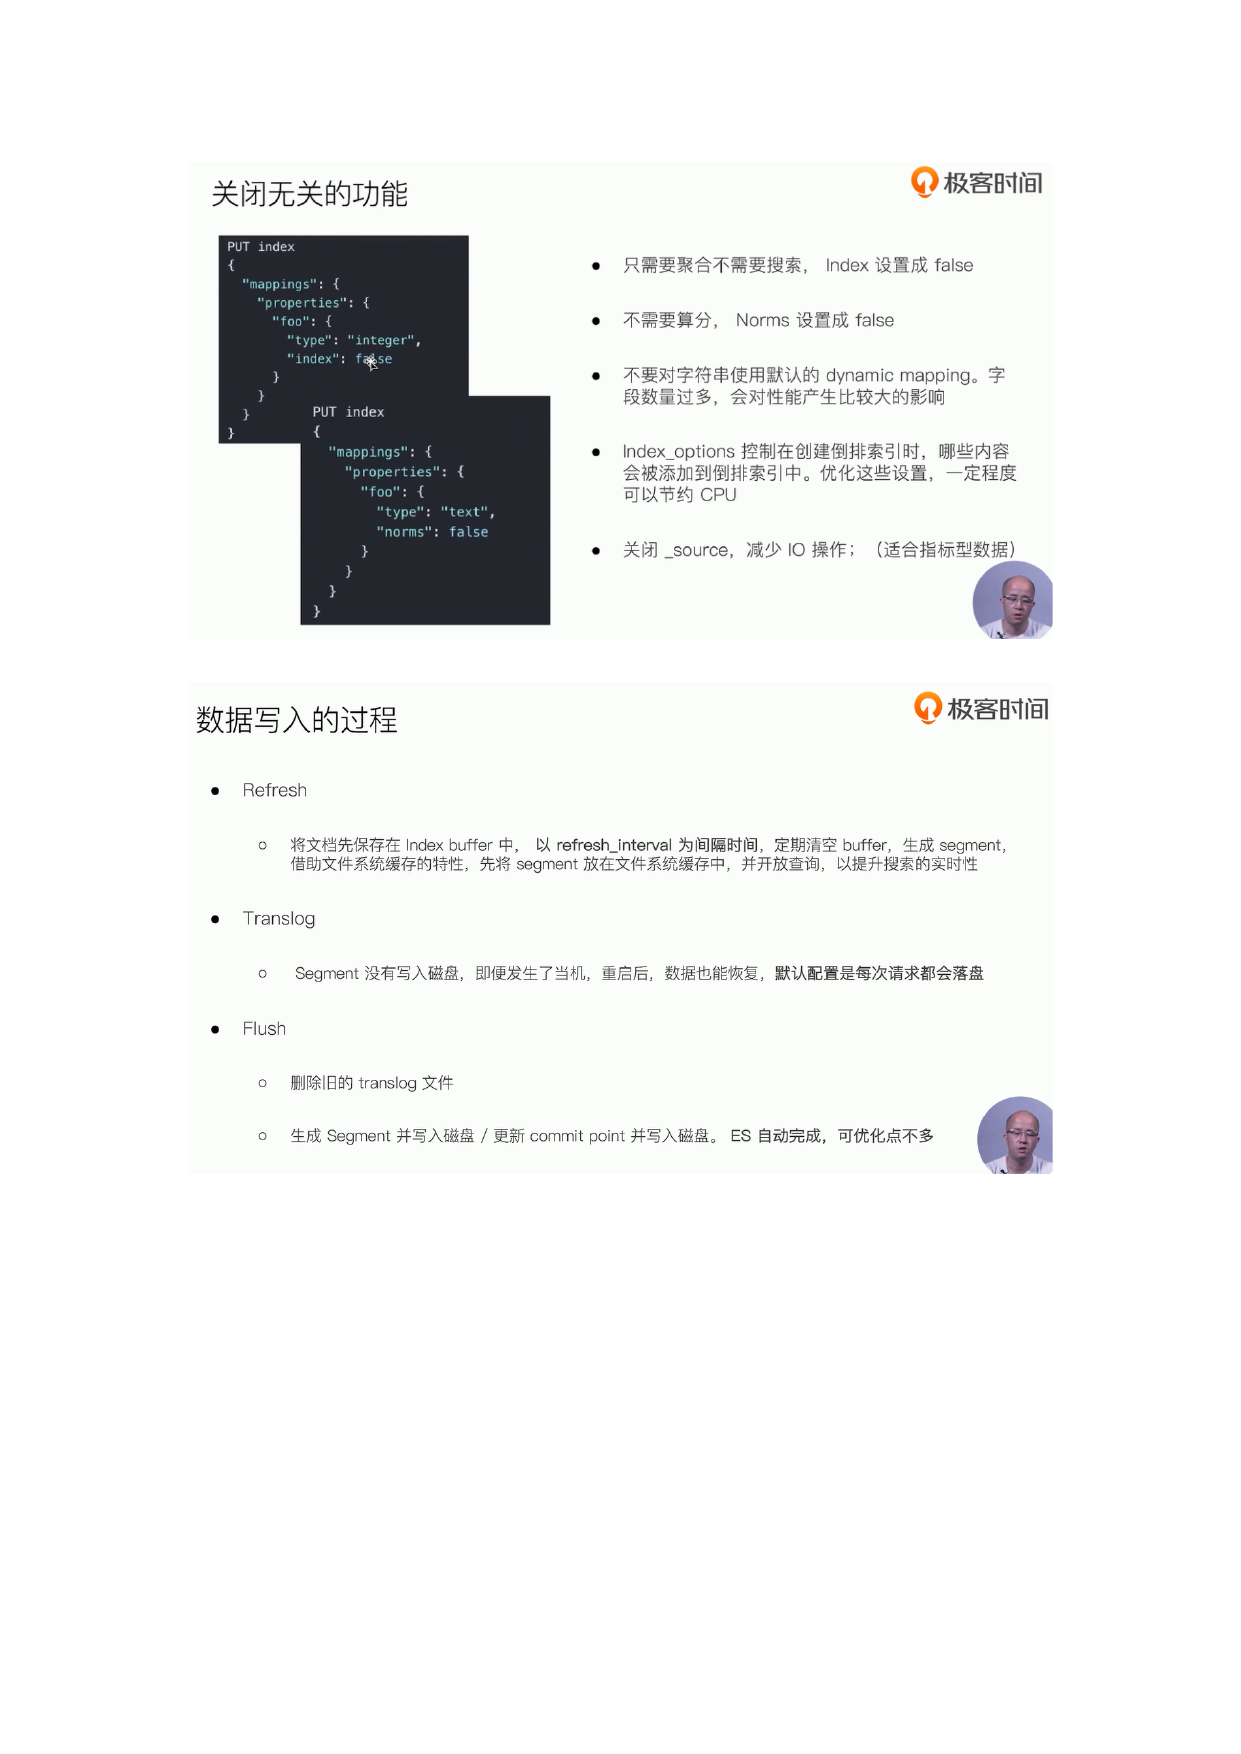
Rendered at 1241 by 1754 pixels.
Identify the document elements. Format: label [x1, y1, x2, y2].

picture [187, 682, 1053, 1174]
picture [187, 162, 1053, 639]
